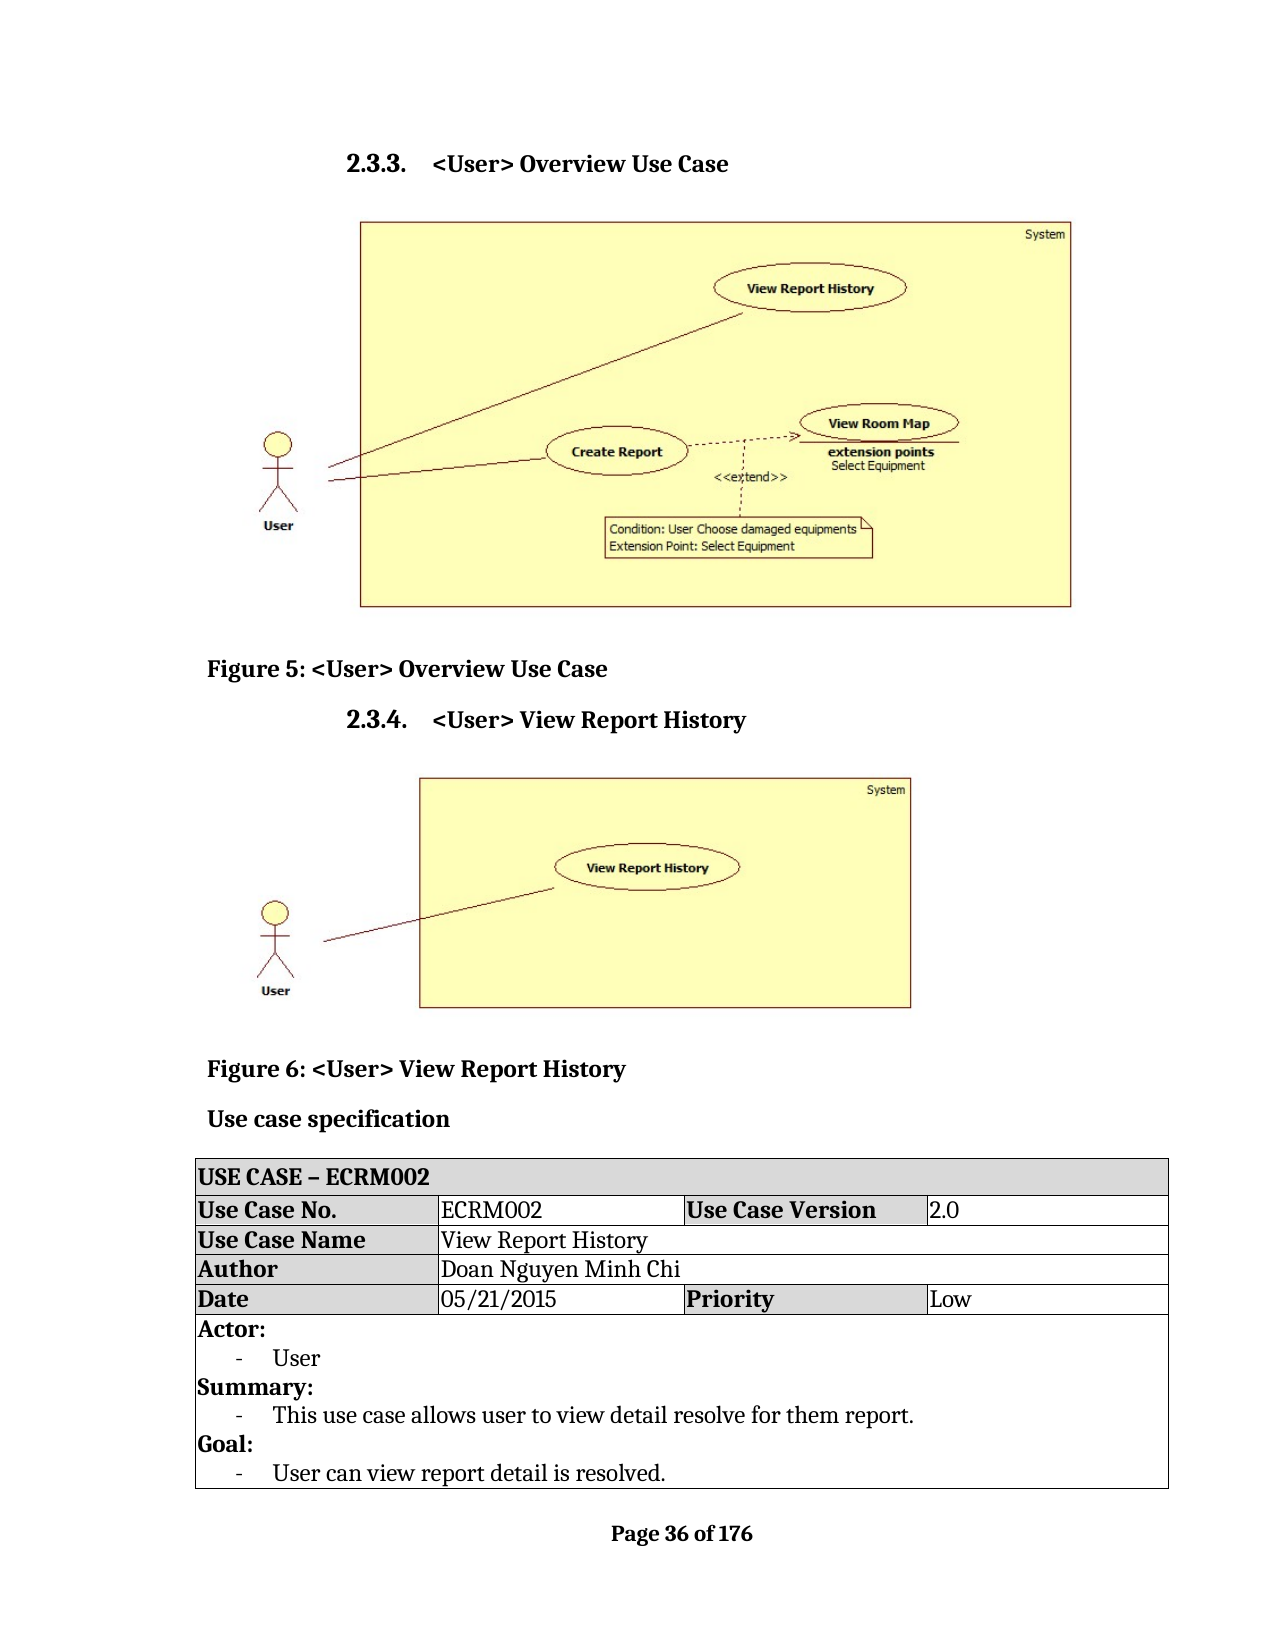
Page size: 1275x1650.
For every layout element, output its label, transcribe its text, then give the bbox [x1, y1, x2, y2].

picture [206, 199, 1094, 630]
table_cell Use Case Name [196, 1226, 438, 1254]
table_cell ECRM002 [439, 1196, 684, 1224]
list <User> Overview Use Case [346, 148, 1157, 179]
table_cell 2.0 [928, 1196, 1168, 1224]
table_header USE CASE – ECRM002 [196, 1159, 1168, 1195]
list <User> View Report History [346, 704, 1157, 735]
table_cell Use Case No. [196, 1196, 438, 1224]
table_cell Author [196, 1255, 438, 1284]
table_cell 05/21/2015 [439, 1285, 684, 1314]
table_cell Doan Nguyen Minh Chi [439, 1255, 1168, 1284]
table_cell View Report History [439, 1226, 1168, 1254]
table_cell Date [196, 1285, 438, 1314]
table_cell Use Case Version [685, 1196, 927, 1224]
table_cell Priority [685, 1285, 927, 1314]
picture [206, 756, 933, 1030]
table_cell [196, 1315, 1168, 1487]
table_cell Low [928, 1285, 1168, 1314]
text Use case specification [207, 1104, 1157, 1133]
